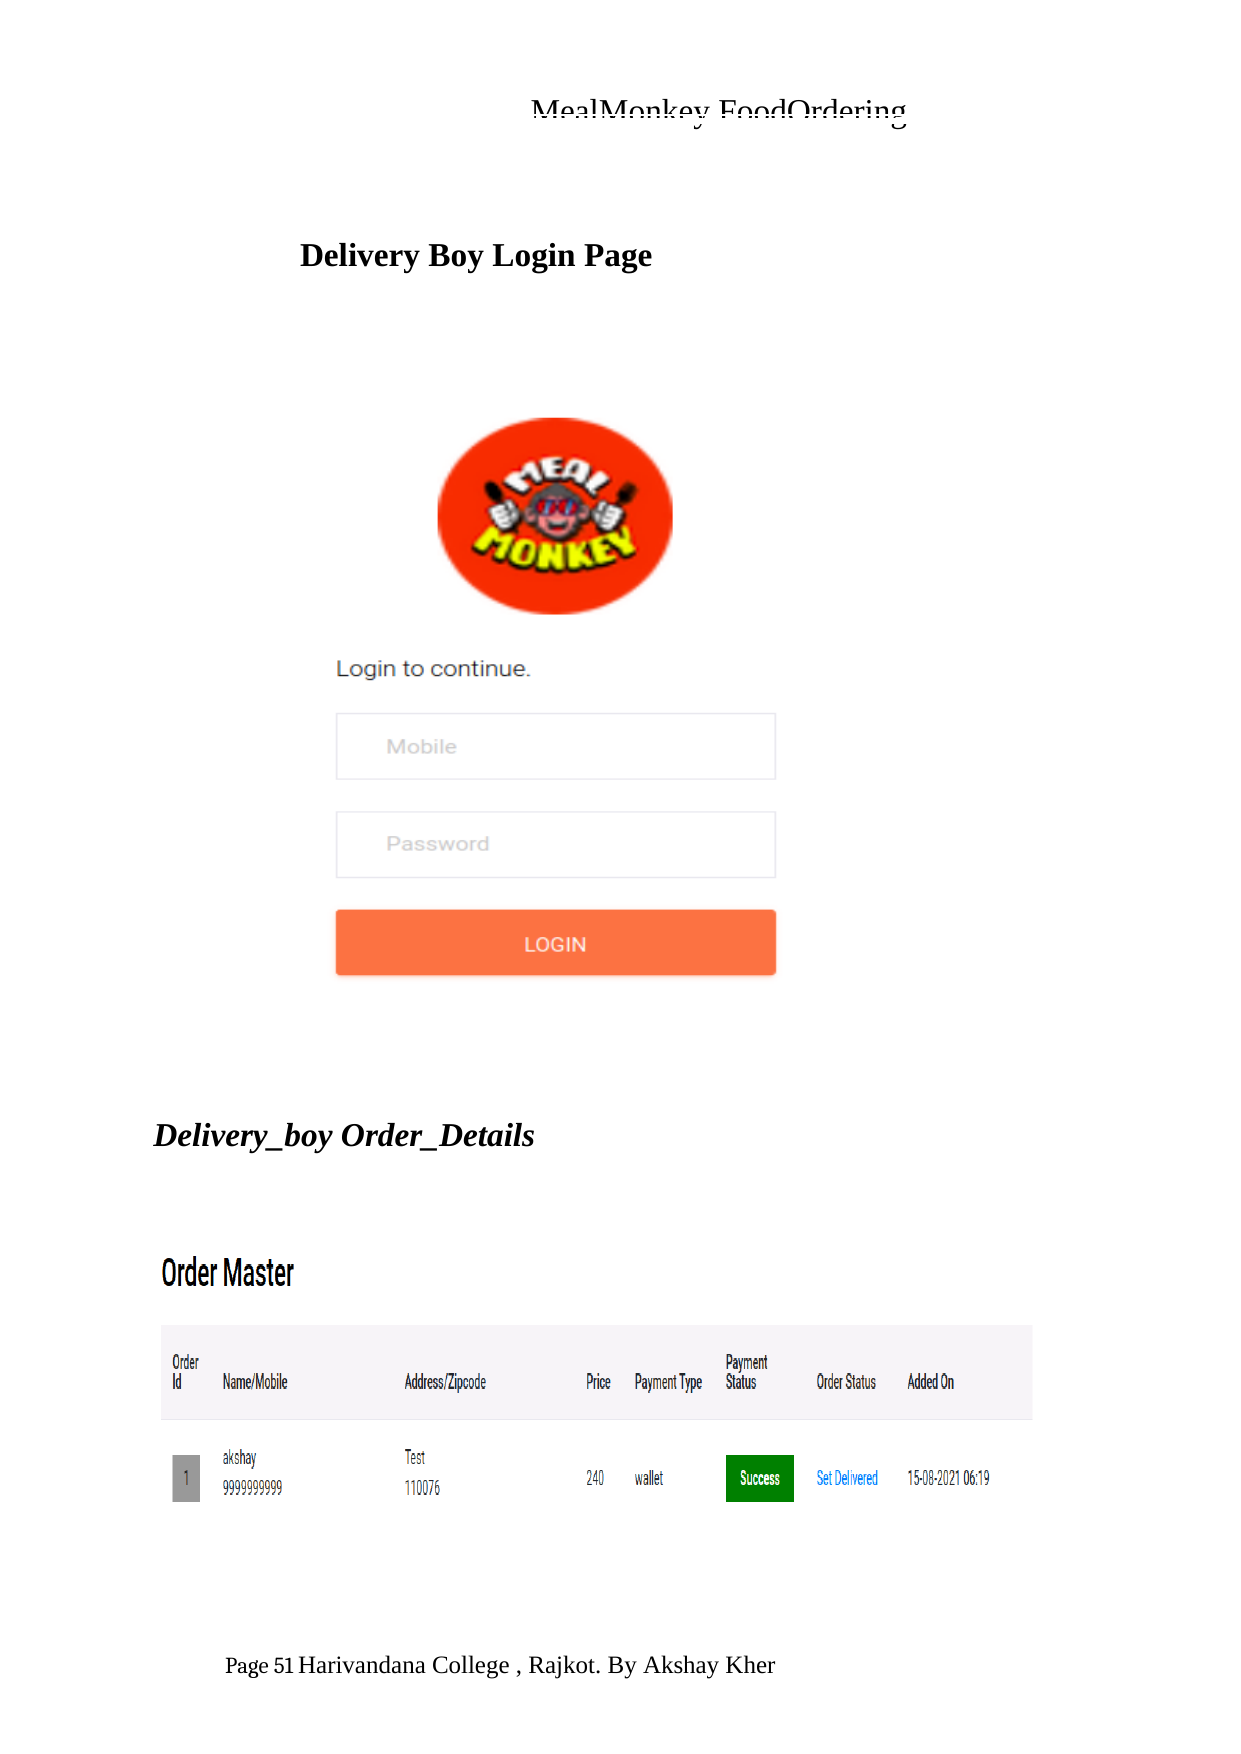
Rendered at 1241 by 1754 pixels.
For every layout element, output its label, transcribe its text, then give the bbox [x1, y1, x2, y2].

picture [261, 355, 850, 1037]
text Delivery Boy Login Page [300, 236, 1227, 274]
picture [139, 1207, 1054, 1578]
text Delivery_boy Order_Details [153, 1115, 1227, 1153]
